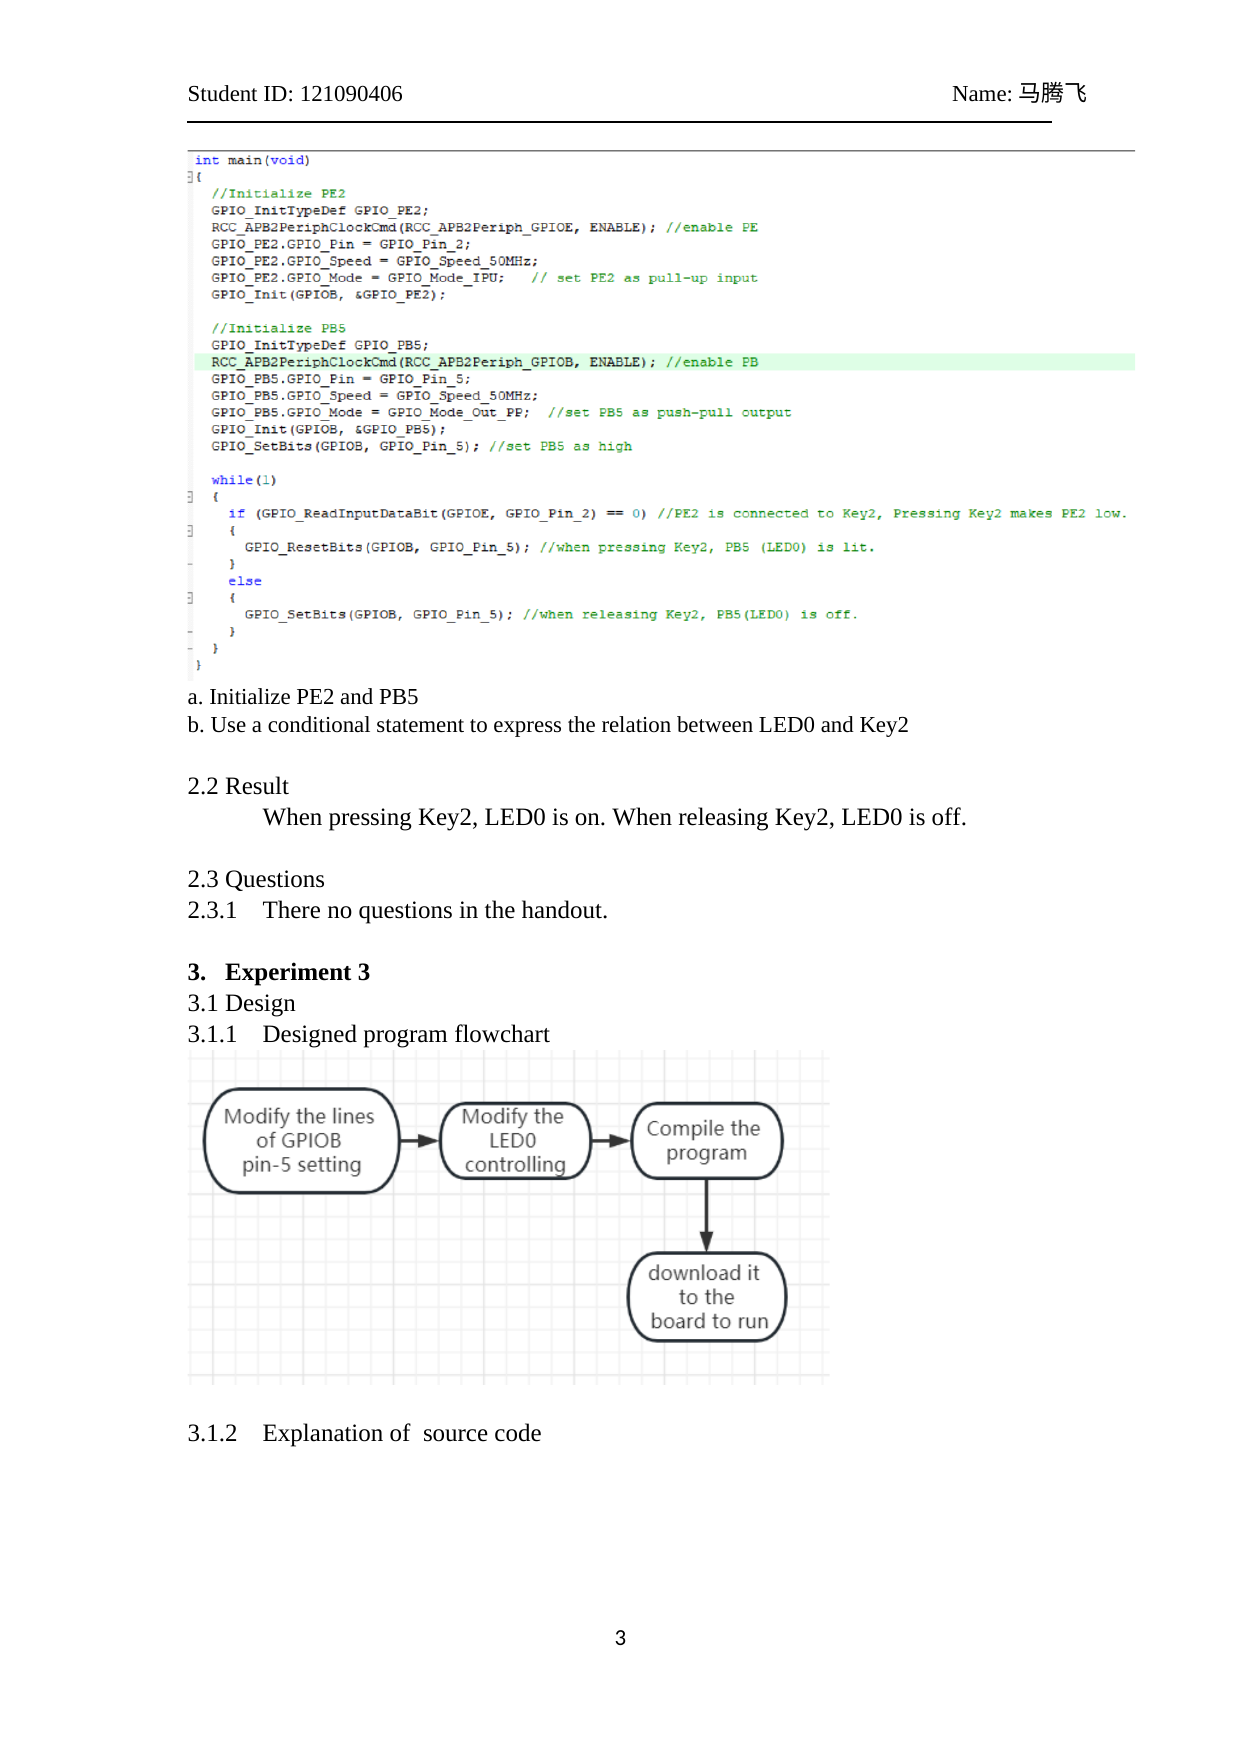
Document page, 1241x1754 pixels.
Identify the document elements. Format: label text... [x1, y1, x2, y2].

picture [187, 1050, 830, 1385]
list Result [187, 771, 1053, 800]
picture [187, 150, 1135, 681]
list Explanation of source code [187, 1418, 1053, 1447]
list Questions [187, 864, 1053, 893]
list Initialize PE2 and PB5 [187, 683, 1053, 709]
list When pressing Key2, LED0 is on. When releasing Key2, LED0 is off. [187, 802, 1053, 831]
list Designed program flowchart [187, 1019, 1053, 1048]
list Experiment 3 [187, 957, 1053, 986]
list There no questions in the handout. [187, 895, 1053, 924]
list Use a conditional statement to express the relation between LED0 and Key2 [187, 712, 1053, 738]
list Design [187, 988, 1053, 1017]
